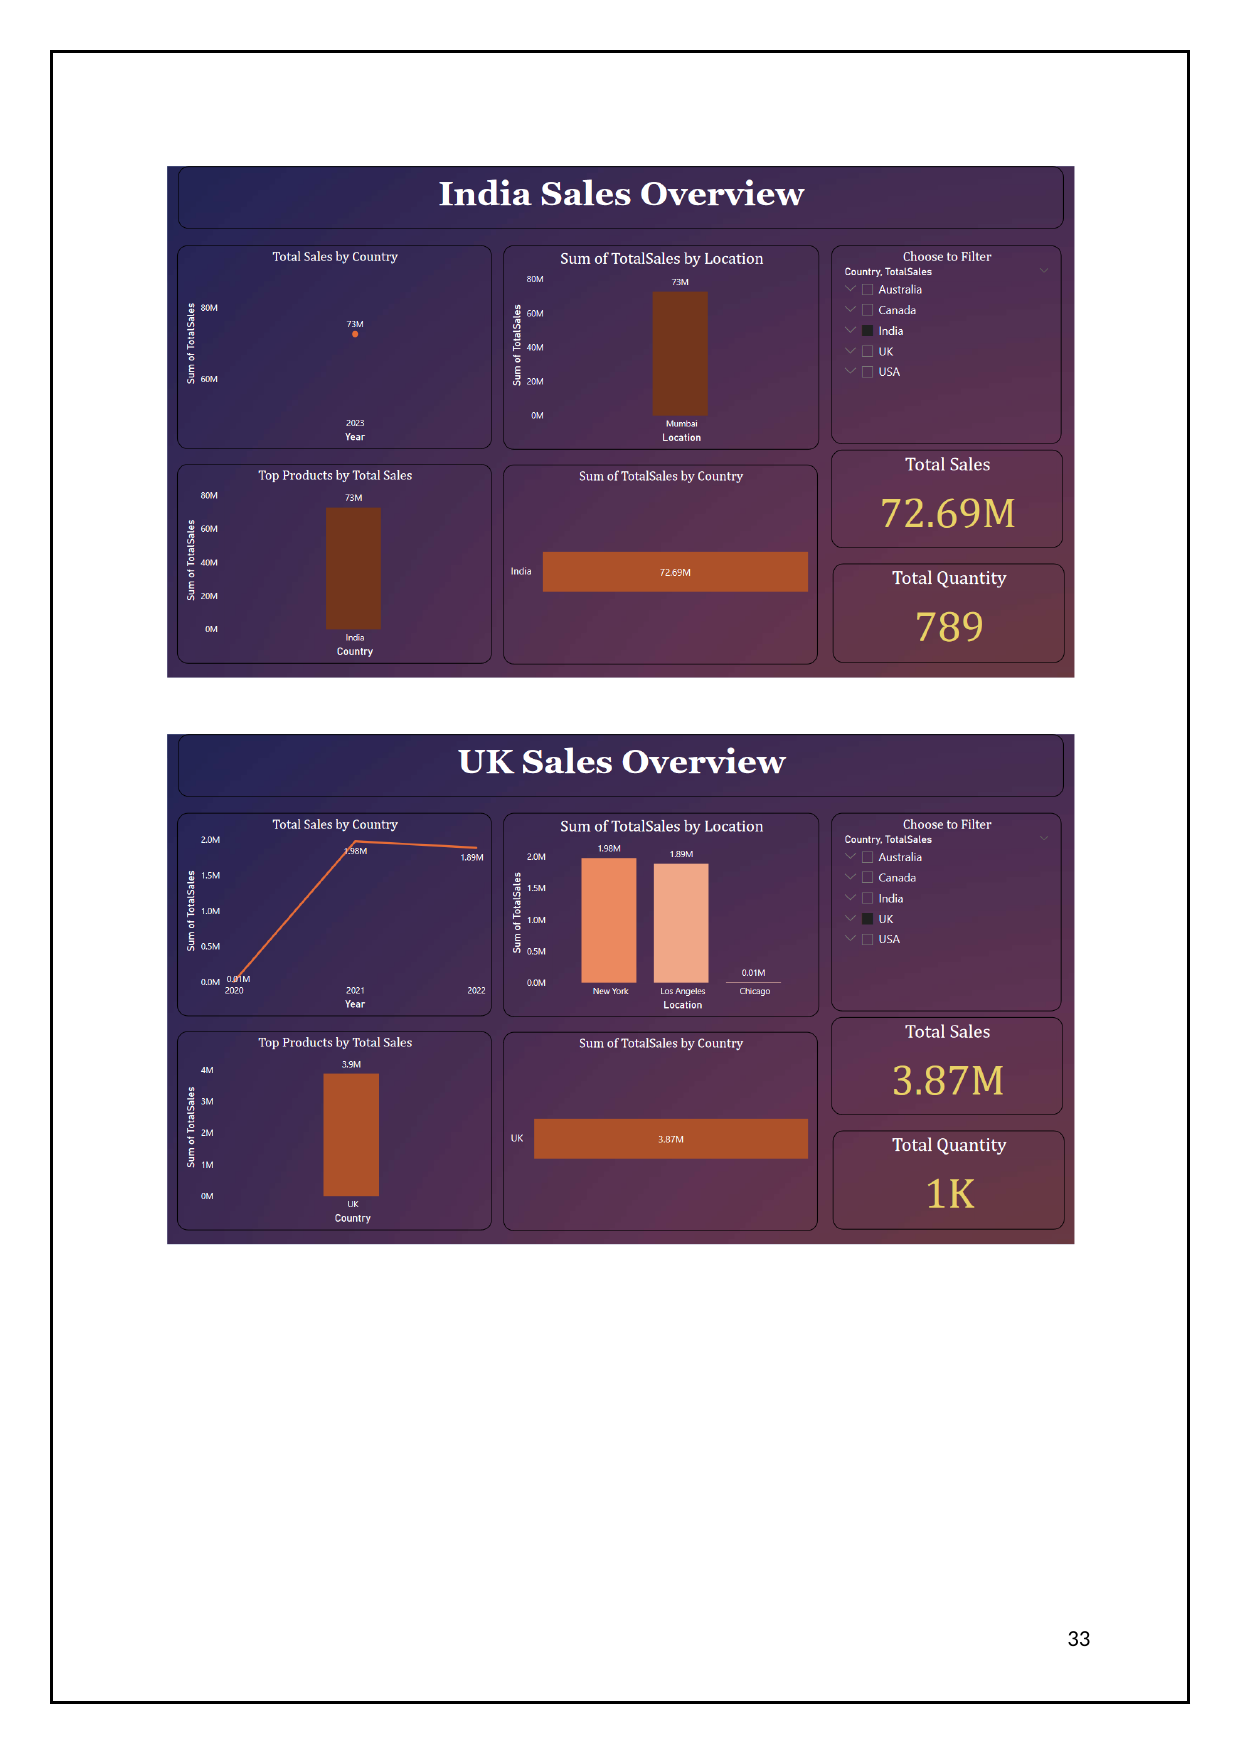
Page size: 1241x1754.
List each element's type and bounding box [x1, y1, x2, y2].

picture [150, 150, 1091, 693]
picture [150, 717, 1091, 1254]
